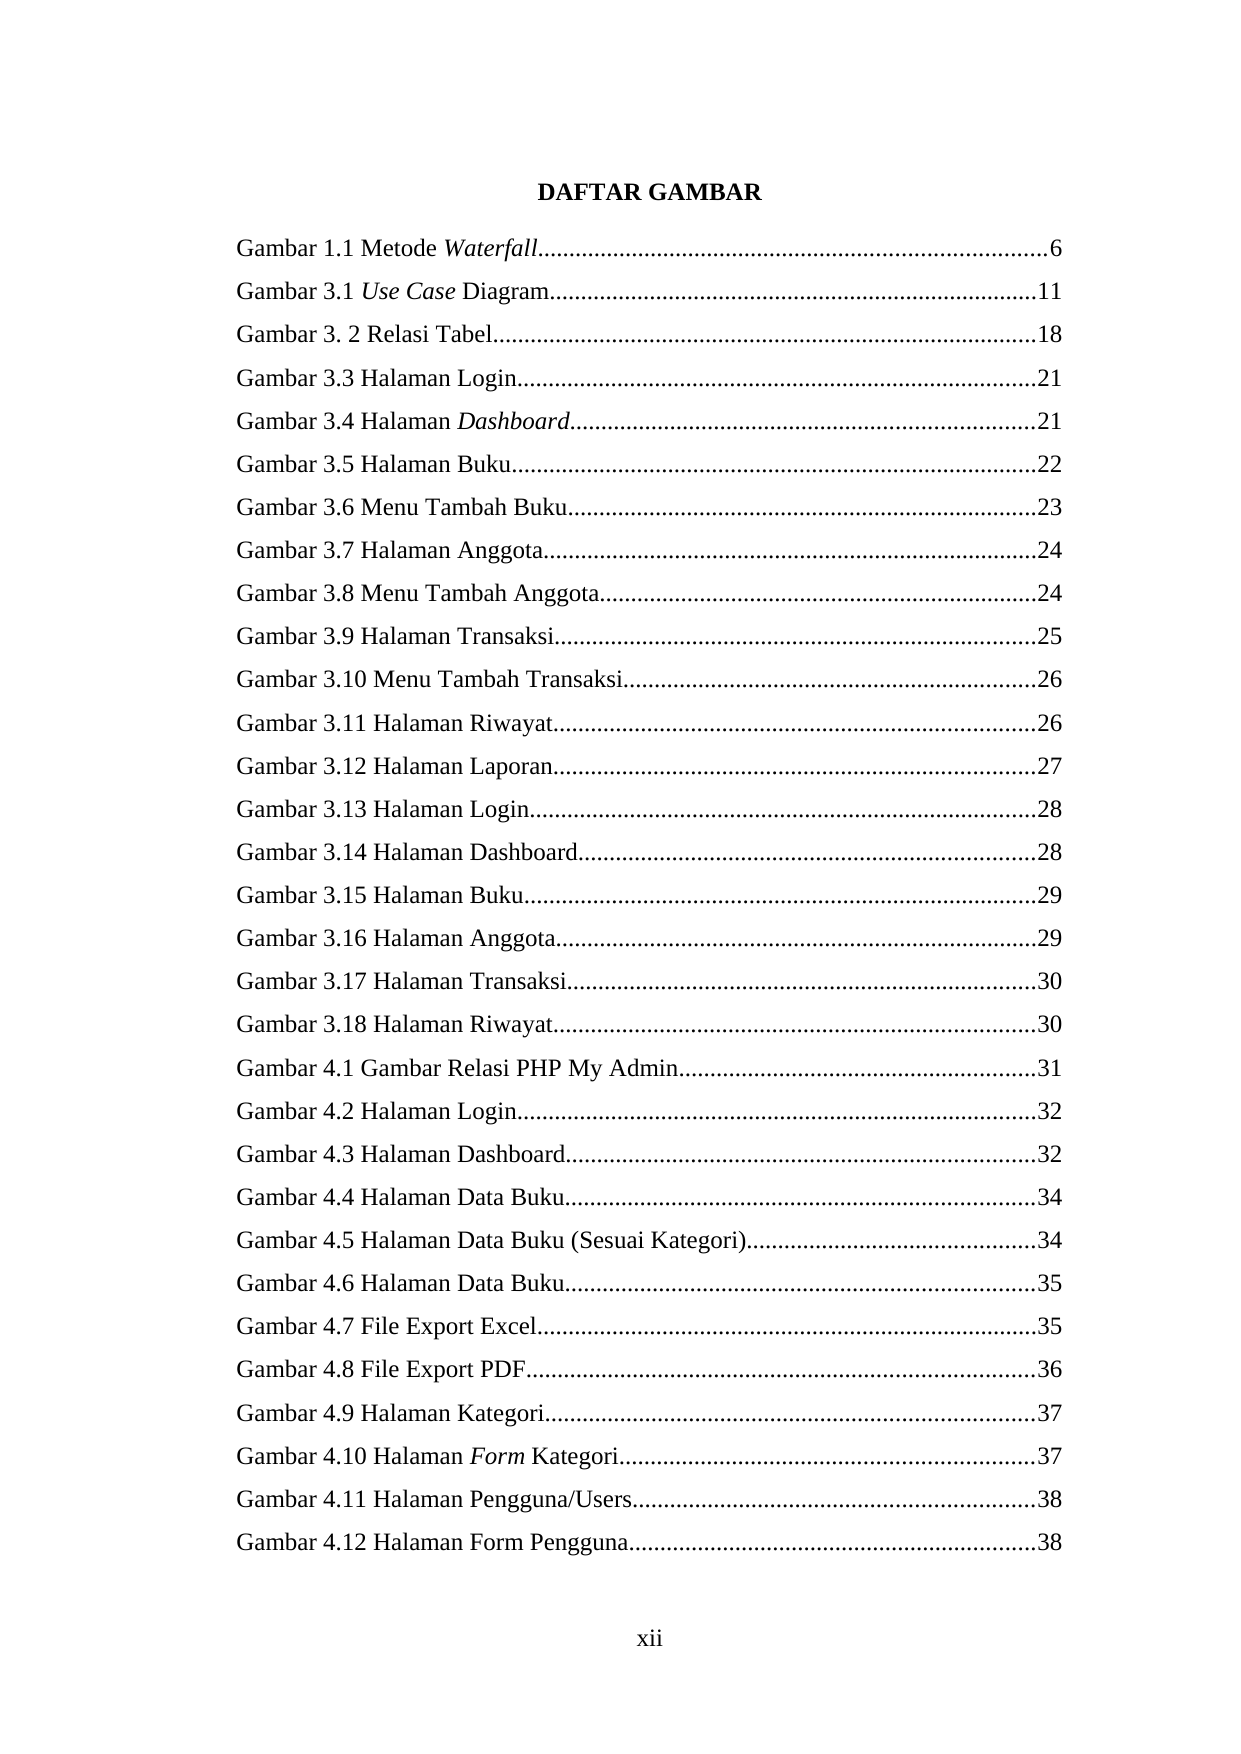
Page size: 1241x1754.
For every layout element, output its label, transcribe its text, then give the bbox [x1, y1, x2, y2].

text Gambar 3. 2 Relasi Tabel 18 [236, 319, 1063, 348]
text Gambar 4.7 File Export Excel 35 [236, 1311, 1063, 1340]
text Gambar 3.9 Halaman Transaksi 25 [236, 621, 1063, 650]
text Gambar 3.18 Halaman Riwayat 30 [236, 1009, 1063, 1038]
text Gambar 3.6 Menu Tambah Buku 23 [236, 492, 1063, 521]
text Gambar 3.5 Halaman Buku 22 [236, 449, 1063, 478]
text Gambar 3.16 Halaman Anggota 29 [236, 923, 1063, 952]
subtitle DAFTAR GAMBAR [236, 177, 1063, 206]
text Gambar 4.1 Gambar Relasi PHP My Admin 31 [236, 1053, 1063, 1081]
text Gambar 3.15 Halaman Buku 29 [236, 880, 1063, 909]
text Gambar 3.7 Halaman Anggota 24 [236, 535, 1063, 564]
text Gambar 1.1 Metode Waterfall 6 [236, 233, 1063, 262]
text Gambar 3.10 Menu Tambah Transaksi 26 [236, 664, 1063, 693]
text Gambar 4.8 File Export PDF 36 [236, 1354, 1063, 1383]
text Gambar 4.6 Halaman Data Buku 35 [236, 1268, 1063, 1297]
text Gambar 4.11 Halaman Pengguna/Users 38 [236, 1484, 1063, 1513]
text Gambar 4.12 Halaman Form Pengguna 38 [236, 1527, 1063, 1556]
text Gambar 3.14 Halaman Dashboard 28 [236, 837, 1063, 866]
text Gambar 4.4 Halaman Data Buku 34 [236, 1182, 1063, 1211]
text Gambar 4.10 Halaman Form Kategori 37 [236, 1441, 1063, 1469]
text Gambar 3.4 Halaman Dashboard 21 [236, 406, 1063, 434]
text Gambar 3.13 Halaman Login 28 [236, 794, 1063, 823]
text Gambar 3.12 Halaman Laporan 27 [236, 751, 1063, 779]
text Gambar 3.11 Halaman Riwayat 26 [236, 708, 1063, 736]
text Gambar 3.1 Use Case Diagram 11 [236, 276, 1063, 305]
text Gambar 3.17 Halaman Transaksi 30 [236, 966, 1063, 995]
text Gambar 3.8 Menu Tambah Anggota 24 [236, 578, 1063, 607]
text Gambar 4.3 Halaman Dashboard 32 [236, 1139, 1063, 1168]
text Gambar 4.5 Halaman Data Buku (Sesuai Kategori) 34 [236, 1225, 1063, 1254]
text Gambar 4.2 Halaman Login 32 [236, 1096, 1063, 1124]
text Gambar 3.3 Halaman Login 21 [236, 363, 1063, 391]
text Gambar 4.9 Halaman Kategori 37 [236, 1398, 1063, 1426]
